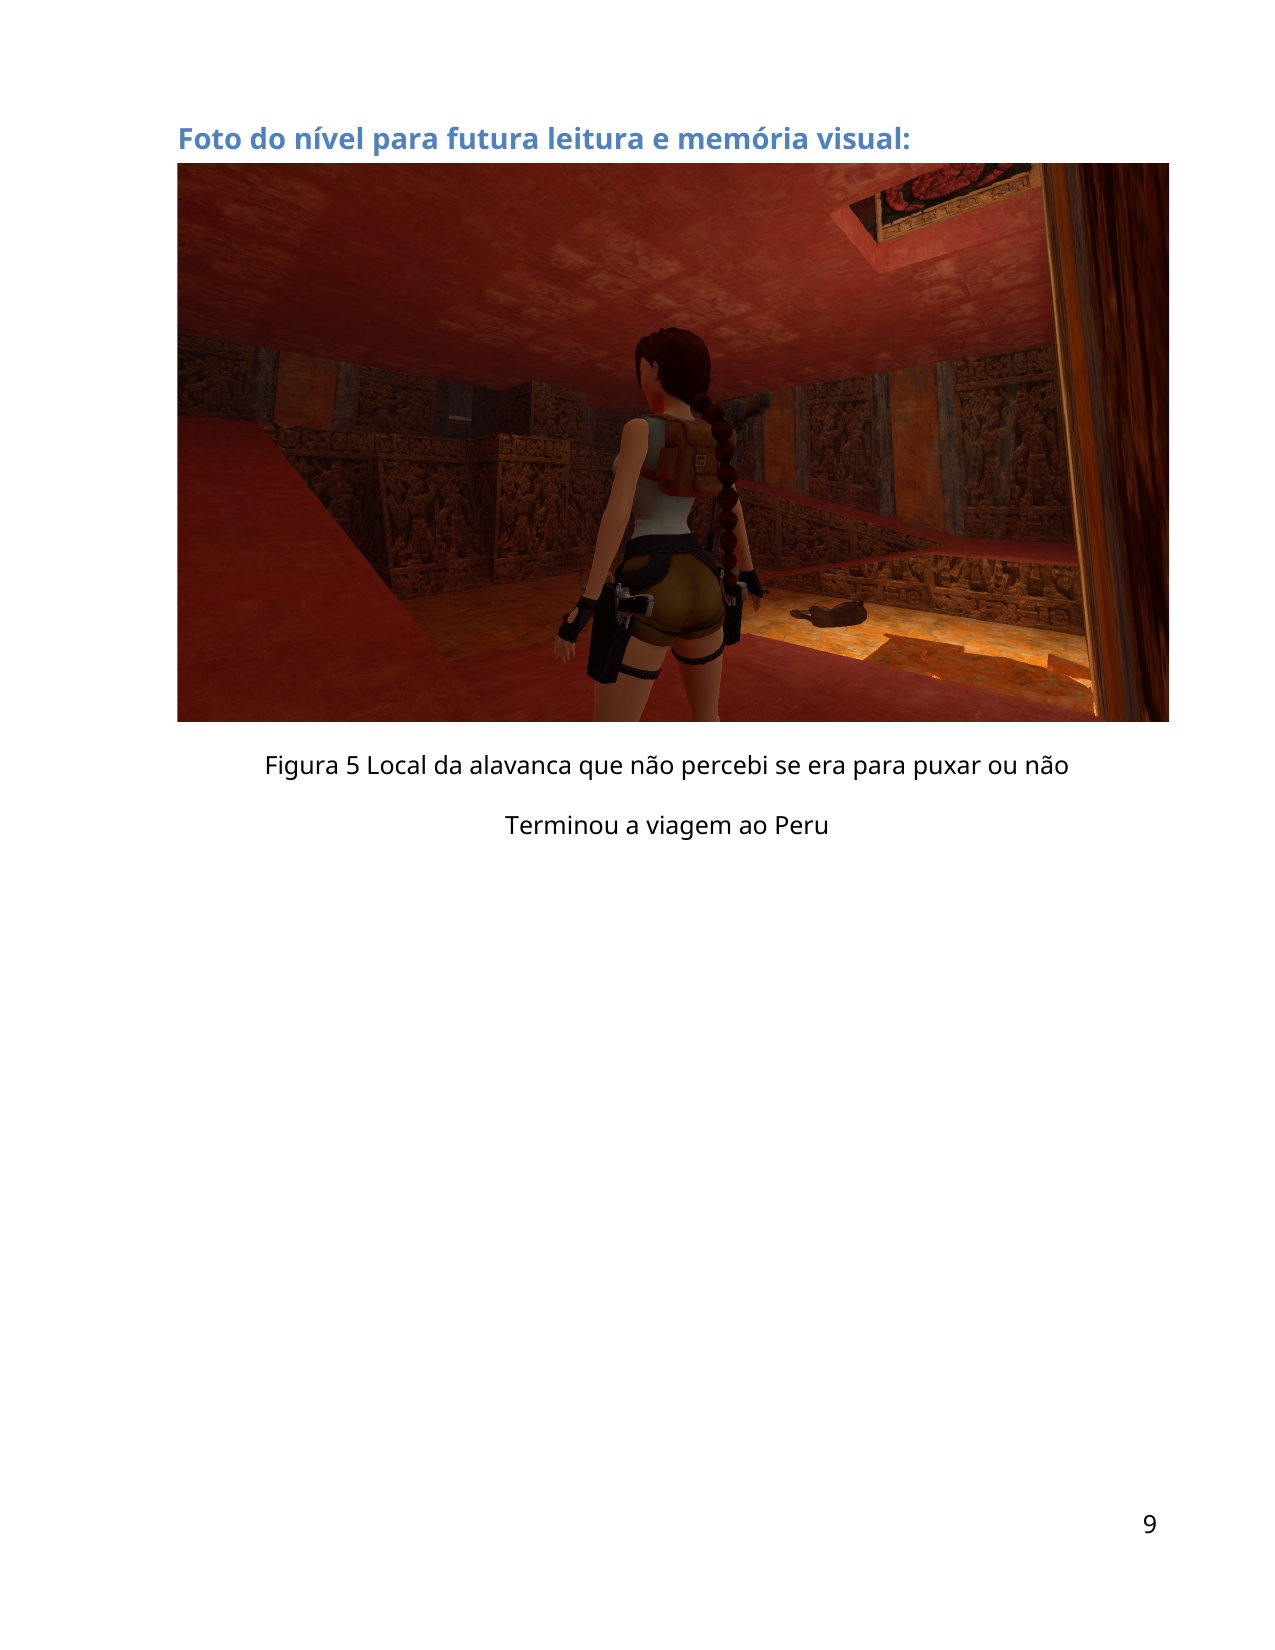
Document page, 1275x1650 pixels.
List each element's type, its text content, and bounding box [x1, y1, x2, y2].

picture [177, 163, 1170, 722]
text Figura 5 Local da alavanca que não percebi se era para puxar ou não [177, 748, 1157, 782]
subtitle Foto do nível para futura leitura e memória visual: [177, 118, 1157, 158]
text Terminou a viagem ao Peru [177, 808, 1157, 842]
